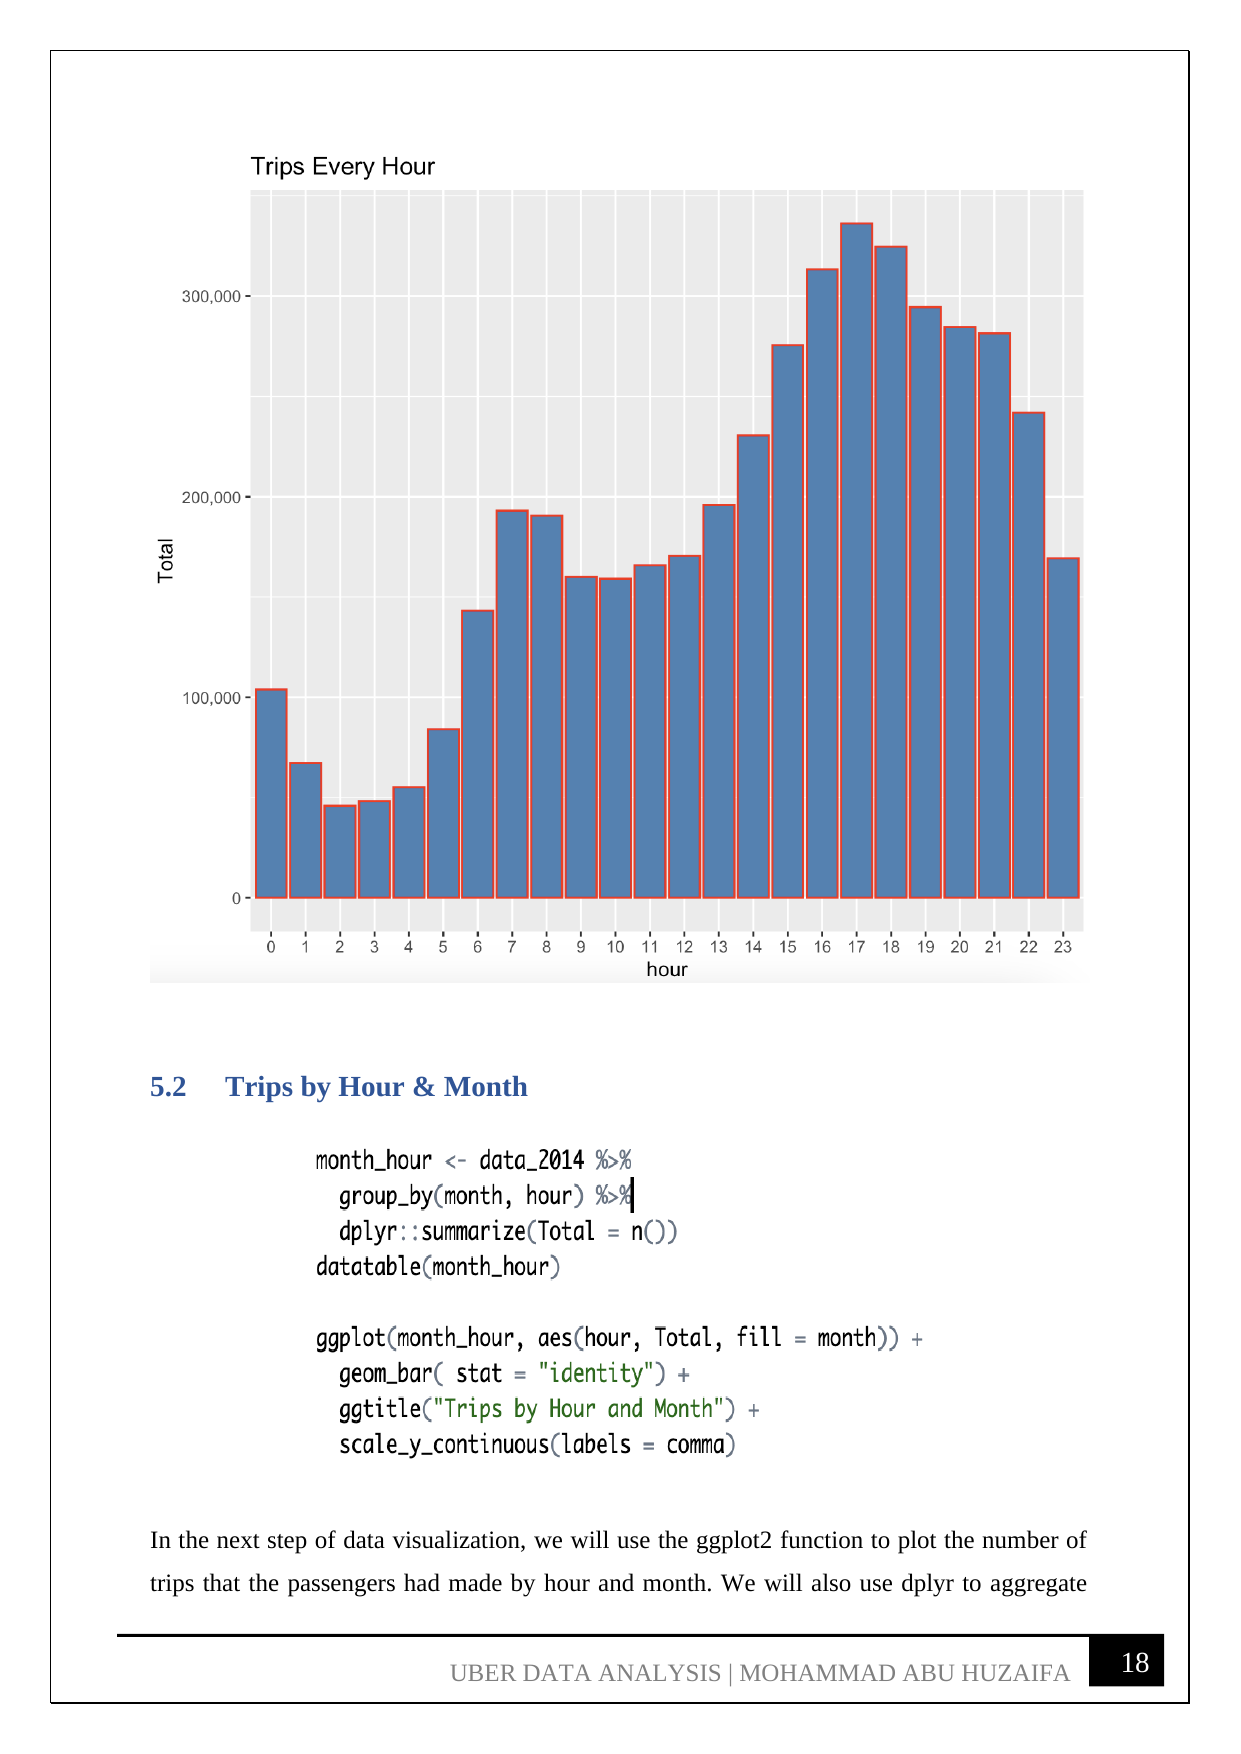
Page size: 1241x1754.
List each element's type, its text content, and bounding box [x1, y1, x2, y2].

picture [309, 1140, 930, 1468]
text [150, 1525, 1089, 1597]
subtitle 5.2 Trips by Hour & Month [150, 1069, 1089, 1103]
picture [150, 150, 1091, 983]
